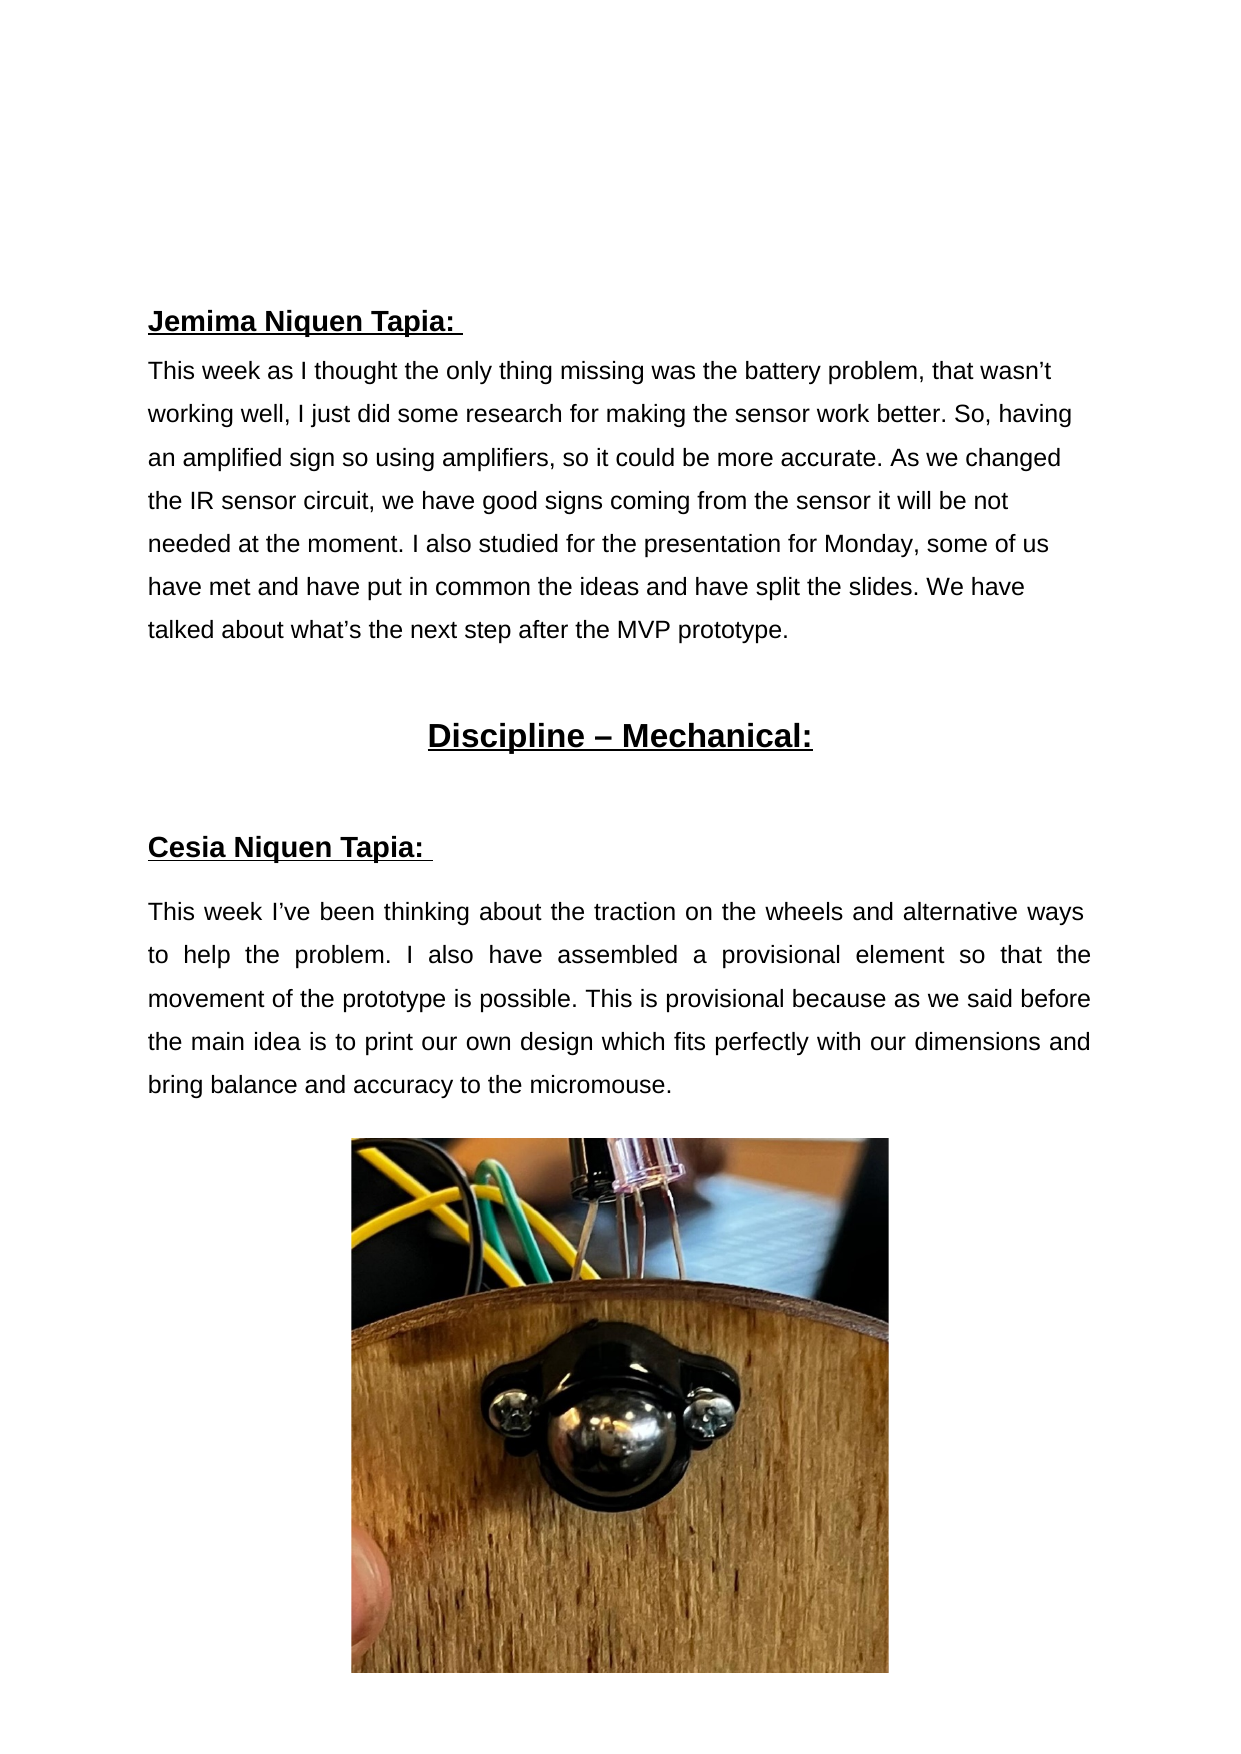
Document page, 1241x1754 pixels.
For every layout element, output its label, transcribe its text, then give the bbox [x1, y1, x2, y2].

text Discipline – Mechanical: [148, 716, 1093, 754]
text This week as I thought the only thing missing was the battery problem, that wasn’t working well, I just did some research for making the sensor work better. So, having an amplified sign so using amplifiers, so it could be more accurate. As we changed the IR sensor circuit, we have good signs coming from the sensor it will be not needed at the moment. I also studied for the presentation for Monday, some of us have met and have put in common the ideas and have split the slides. We have talked about what’s the next step after the MVP prototype. [148, 356, 1093, 644]
picture [351, 1138, 889, 1673]
text This week I’ve been thinking about the traction on the wheels and alternative ways to help the problem. I also have assembled a provisional element so that the movement of the prototype is possible. This is provisional because as we said before the main idea is to print our own design which fits perfectly with our dimensions and bring balance and accuracy to the micromouse. [148, 897, 1093, 1099]
text Jemima Niquen Tapia: [148, 304, 1093, 338]
text Cesia Niquen Tapia: [148, 830, 1093, 864]
